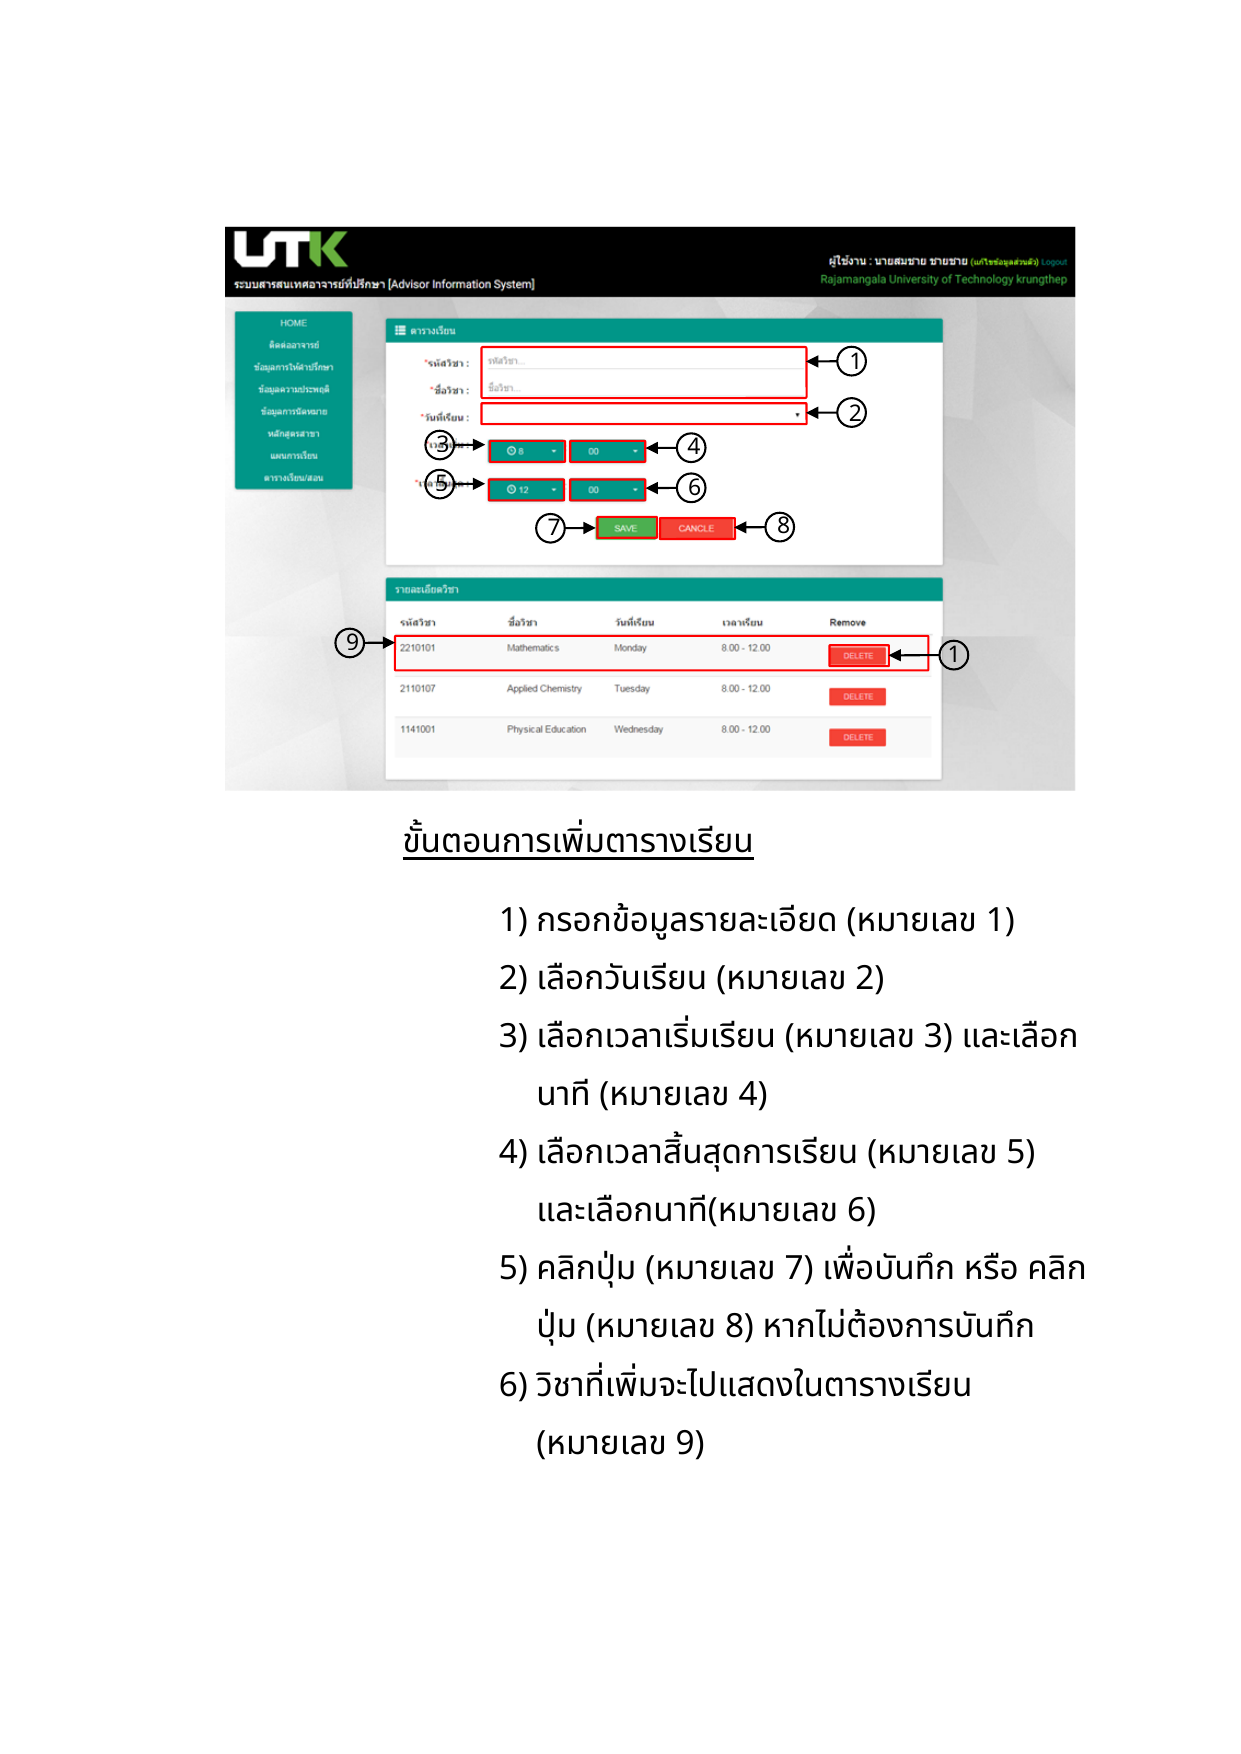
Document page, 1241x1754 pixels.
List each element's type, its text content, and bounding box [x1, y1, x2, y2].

list เลือกเวลาสิ้นสุดการเรียน (หมายเลข 5) และเลือกนาที(หมายเลข 6) [499, 1128, 1090, 1237]
list คลิกปุ่ม (หมายเลข 7) เพื่อบันทึก หรือ คลิกปุ่ม (หมายเลข 8) หากไม่ต้องการบันทึก [499, 1244, 1090, 1353]
list วิชาที่เพิ่มจะไปแสดงในตารางเรียน (หมายเลข 9) [499, 1360, 1090, 1469]
list เลือกวันเรียน (หมายเลข 2) [499, 953, 1090, 1004]
list กรอกข้อมูลรายละเอียด (หมายเลข 1) [499, 895, 1090, 946]
text ขั้นตอนการเพิ่มตารางเรียน [402, 817, 1090, 867]
picture [225, 225, 1076, 792]
list เลือกเวลาเริ่มเรียน (หมายเลข 3) และเลือกนาที (หมายเลข 4) [499, 1012, 1090, 1120]
